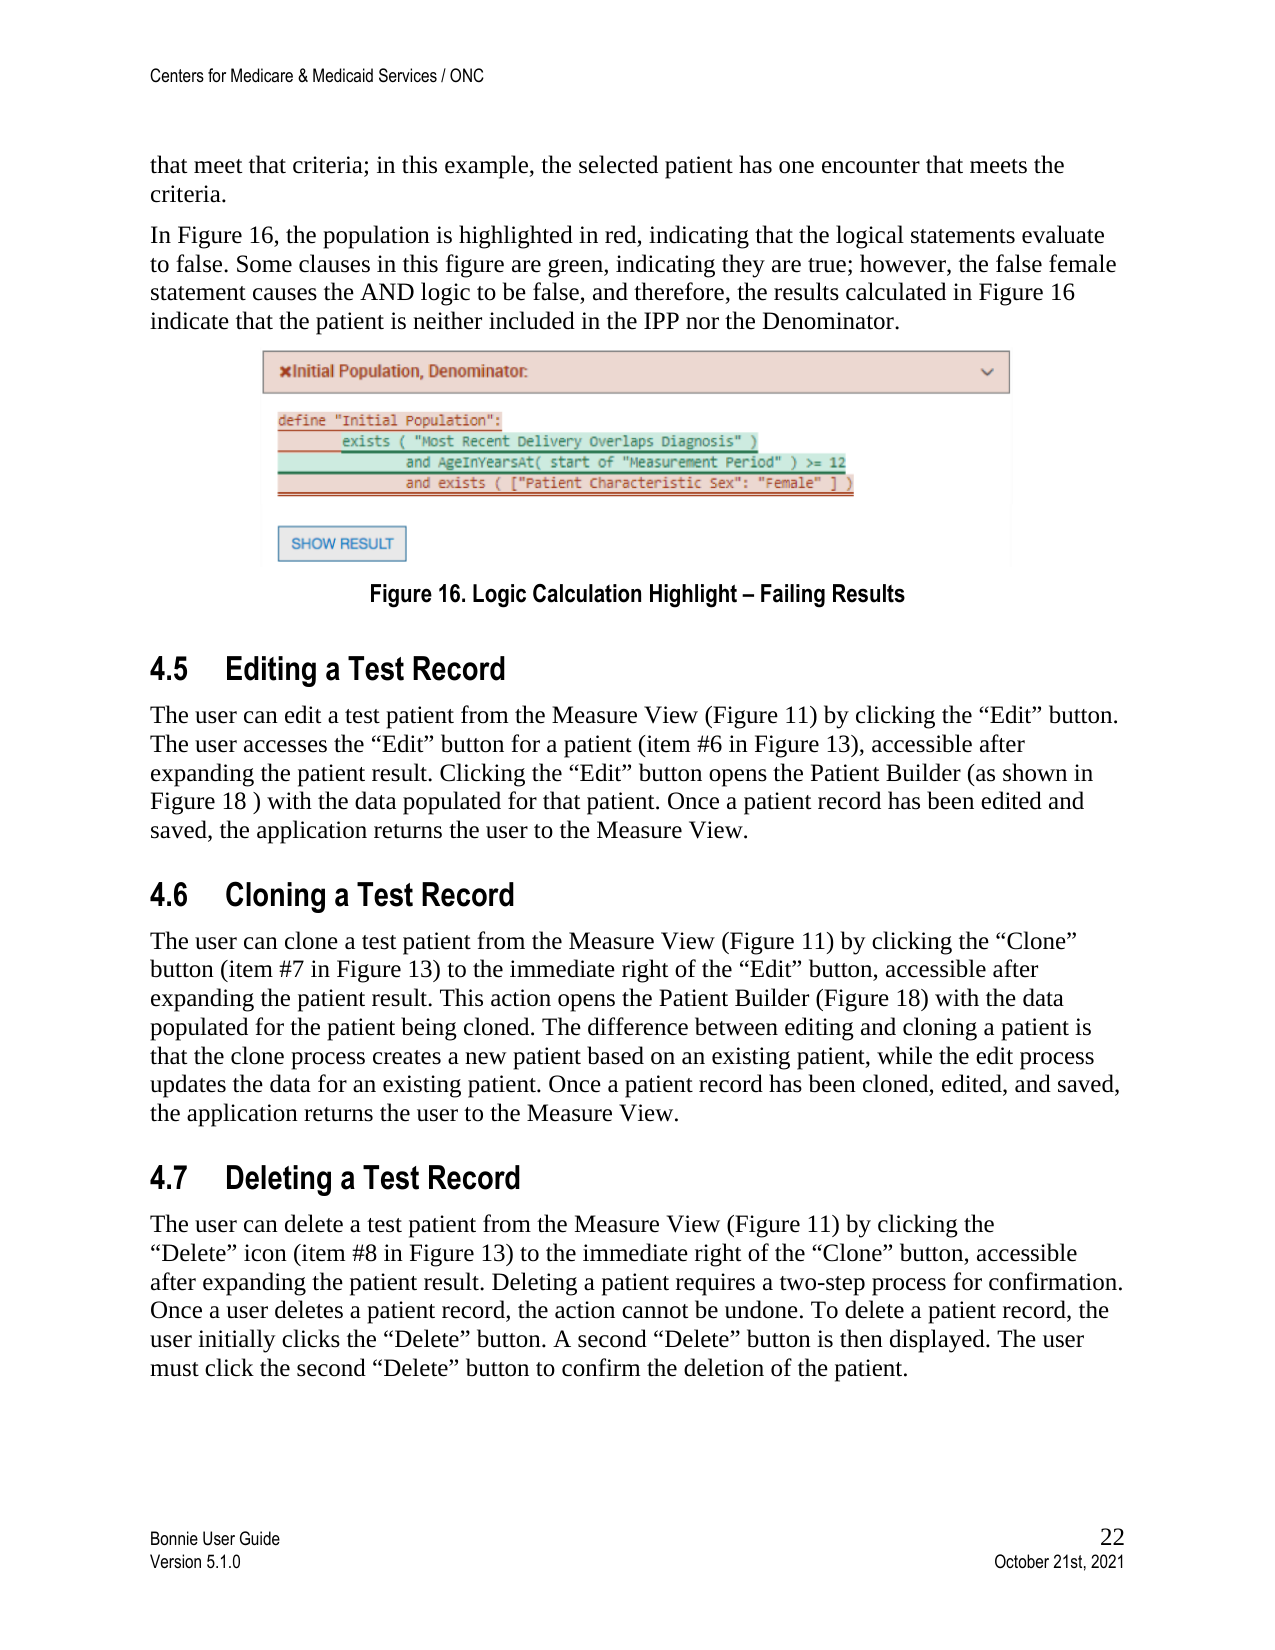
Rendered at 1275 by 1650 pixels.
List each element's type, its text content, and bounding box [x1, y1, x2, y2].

text The user can clone a test patient from the Measure View (Figure 11) by clicking the “Clone” button (item #7 in Figure 13) to the immediate right of the “Edit” button, accessible after expanding the patient result. This action opens the Patient Builder (Figure 18) with the data populated for the patient being cloned. The difference between editing and cloning a patient is that the clone process creates a new patient based on an existing patient, while the edit process updates the data for an existing patient. Once a patient record has been cloned, edited, and saved, the application returns the user to the Measure View. [150, 926, 1125, 1127]
text The user can delete a test patient from the Measure View (Figure 11) by clicking the “Delete” icon (item #8 in Figure 13) to the immediate right of the “Clone” button, accessible after expanding the patient result. Deleting a patient requires a two-step process for confirmation. Once a user deletes a patient record, the action cannot be undone. To delete a patient record, the user initially clicks the “Delete” button. A second “Delete” button is then displayed. The user must click the second “Delete” button to confirm the deletion of the patient. [150, 1209, 1125, 1382]
subtitle Editing a Test Record [150, 649, 1125, 688]
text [150, 150, 1125, 207]
subtitle Deleting a Test Record [150, 1158, 1125, 1197]
picture [258, 347, 1017, 567]
text Figure 16. Logic Calculation Highlight – Failing Results [150, 579, 1125, 608]
subtitle Cloning a Test Record [150, 875, 1125, 913]
text In Figure 16, the population is highlighted in red, indicating that the logical statements evaluate to false. Some clauses in this figure are green, indicating they are true; however, the false female statement causes the AND logic to be false, and therefore, the results calculated in Figure 16 indicate that the patient is neither included in the IPP nor the Denominator. [150, 220, 1125, 335]
text The user can edit a test patient from the Measure View (Figure 11) by clicking the “Edit” button. The user accesses the “Edit” button for a patient (item #6 in Figure 13), accessible after expanding the patient result. Clicking the “Edit” button opens the Patient Builder (as shown in Figure 18 ) with the data populated for that patient. Once a patient record has been edited and saved, the application returns the user to the Measure View. [150, 700, 1125, 844]
